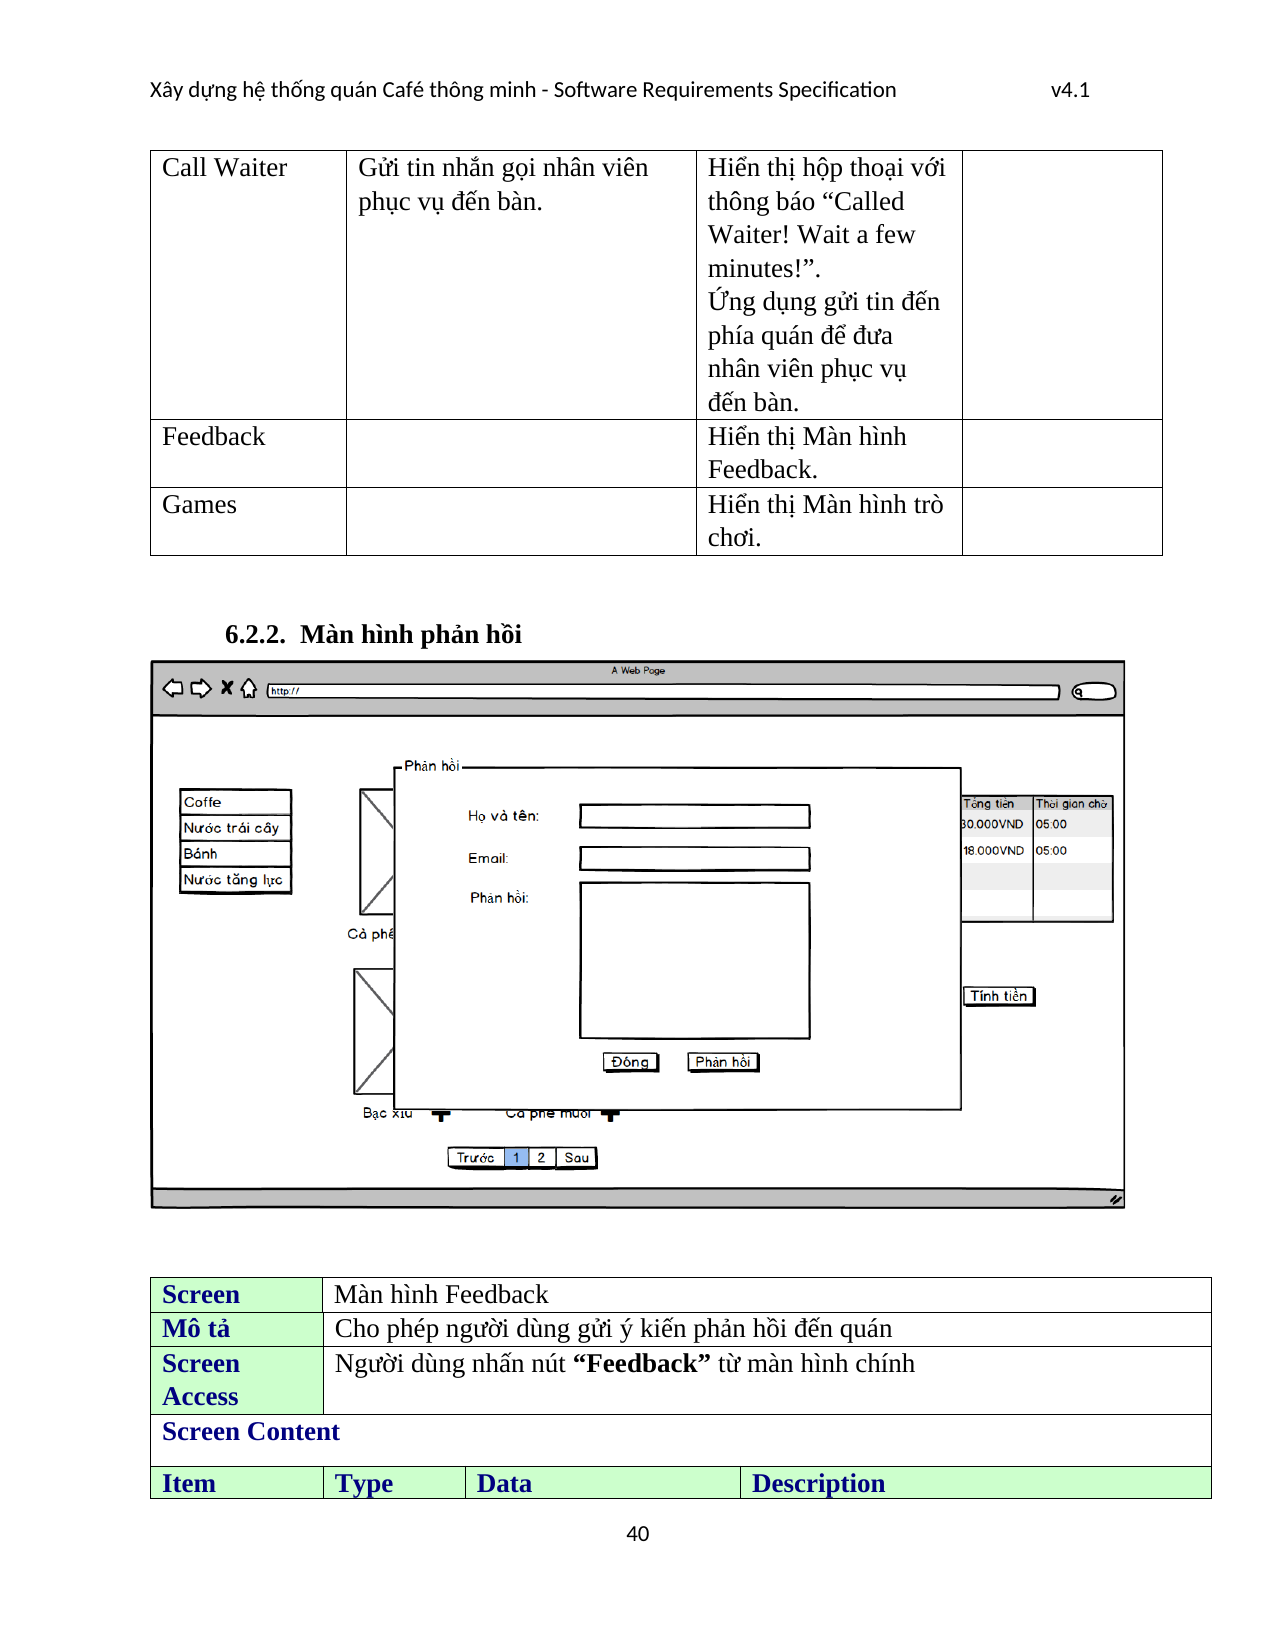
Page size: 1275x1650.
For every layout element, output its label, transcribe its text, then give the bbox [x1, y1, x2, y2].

table_cell [963, 151, 1162, 419]
table_cell [963, 488, 1162, 555]
table_cell Games [151, 488, 346, 555]
table_cell Item [151, 1467, 323, 1498]
table_cell Data [466, 1467, 740, 1498]
table_cell Mô tả [151, 1313, 323, 1346]
picture [150, 660, 1125, 1209]
table_cell Type [324, 1467, 465, 1498]
table_header Màn hình Feedback [323, 1278, 1211, 1312]
table_cell Screen Access [151, 1347, 323, 1414]
table_header Screen [151, 1278, 322, 1312]
table_cell Cho phép người dùng gửi ý kiến phản hồi đến quán [324, 1313, 1211, 1346]
table_cell [963, 420, 1162, 487]
table_cell [347, 488, 696, 555]
table_cell Hiển thị hộp thoại với thông báo “Called Waiter! Wait a few minutes!”. Ứng dụng gửi tin đến phía quán để đưa nhân viên phục vụ đến bàn. [697, 151, 962, 419]
table_cell Gửi tin nhắn gọi nhân viên phục vụ đến bàn. [347, 151, 696, 419]
table_cell Description [741, 1467, 1211, 1498]
table_cell Call Waiter [151, 151, 346, 419]
table_cell Screen Content [151, 1415, 1211, 1466]
table_cell Feedback [151, 420, 346, 487]
subtitle Màn hình phản hồi [225, 618, 1125, 649]
table_cell Hiển thị Màn hình Feedback. [697, 420, 962, 487]
table_cell Người dùng nhấn nút “Feedback” từ màn hình chính [324, 1347, 1211, 1414]
table_cell Hiển thị Màn hình trò chơi. [697, 488, 962, 555]
table_cell [347, 420, 696, 487]
